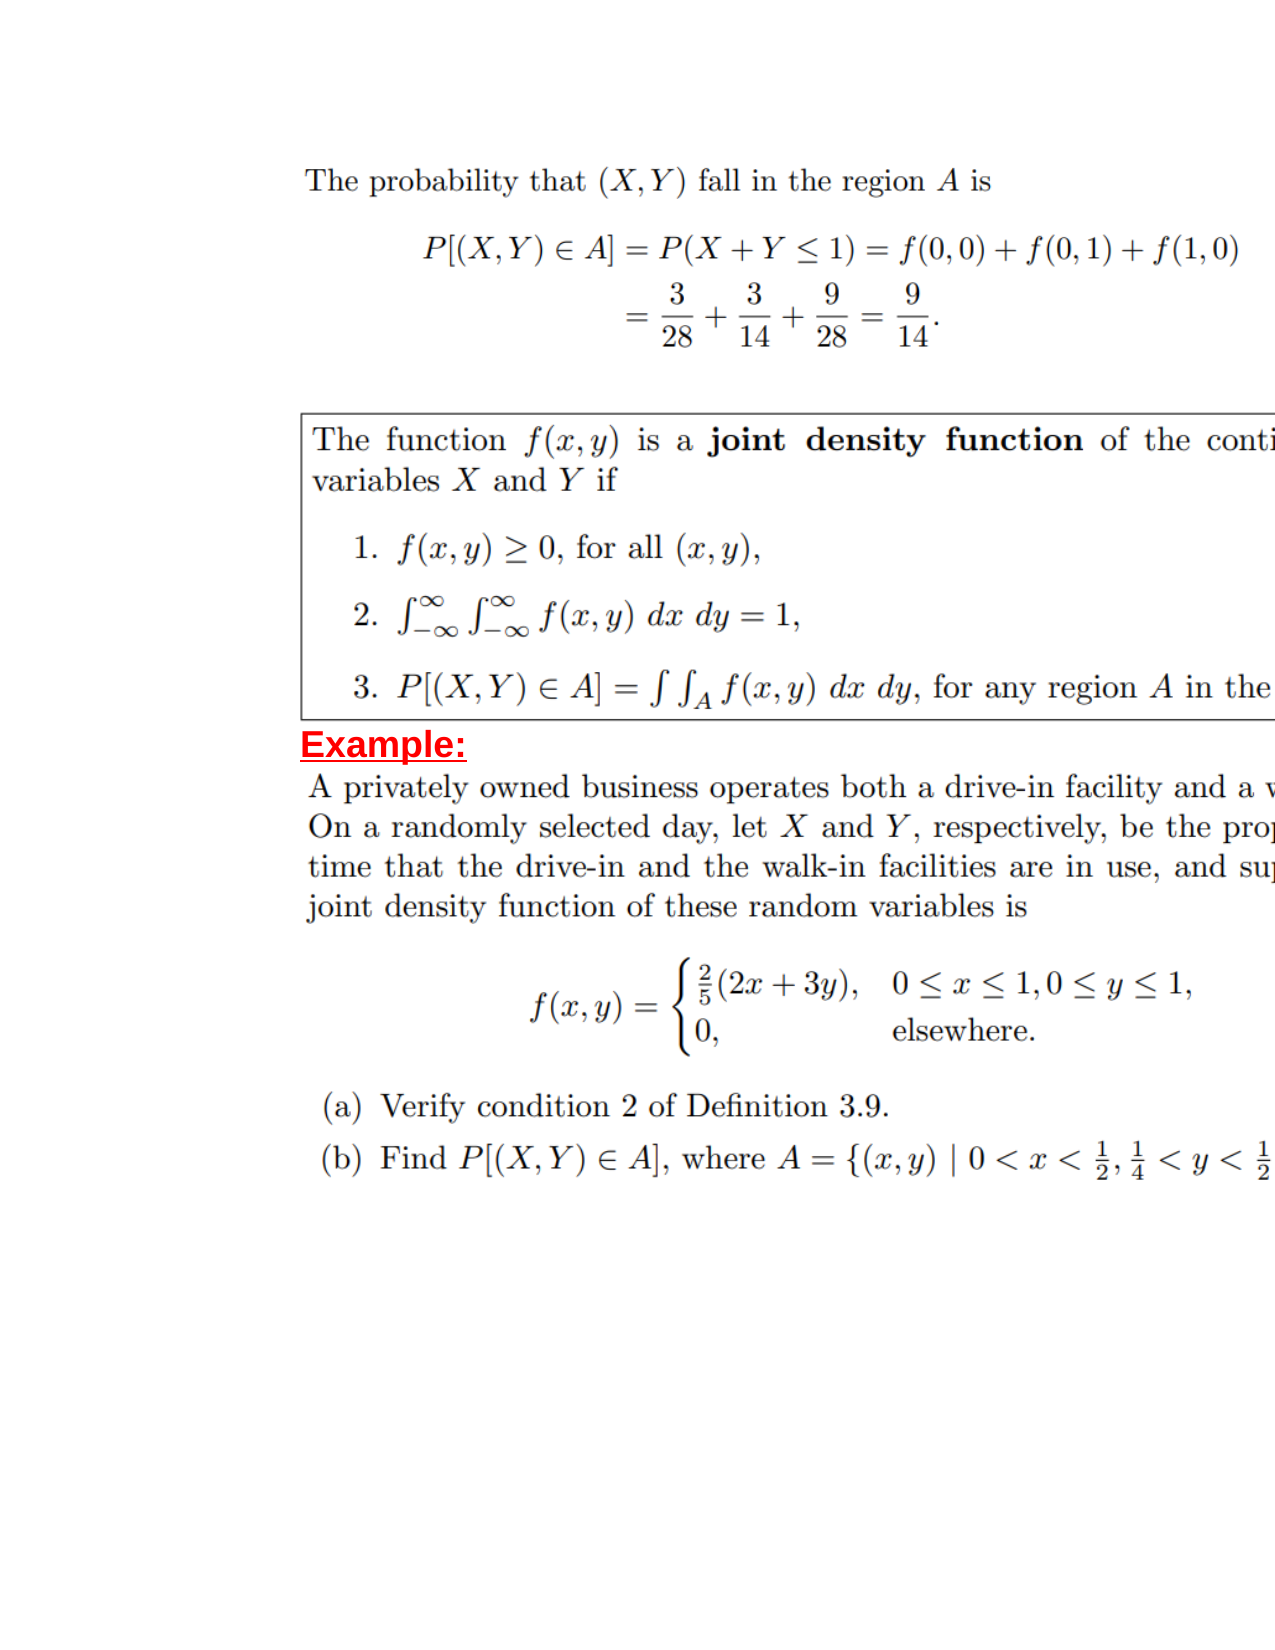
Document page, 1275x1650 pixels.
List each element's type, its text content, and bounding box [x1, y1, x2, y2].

picture [300, 150, 1275, 374]
picture [300, 765, 1275, 1191]
picture [300, 411, 1275, 723]
text Example: [225, 723, 1125, 766]
